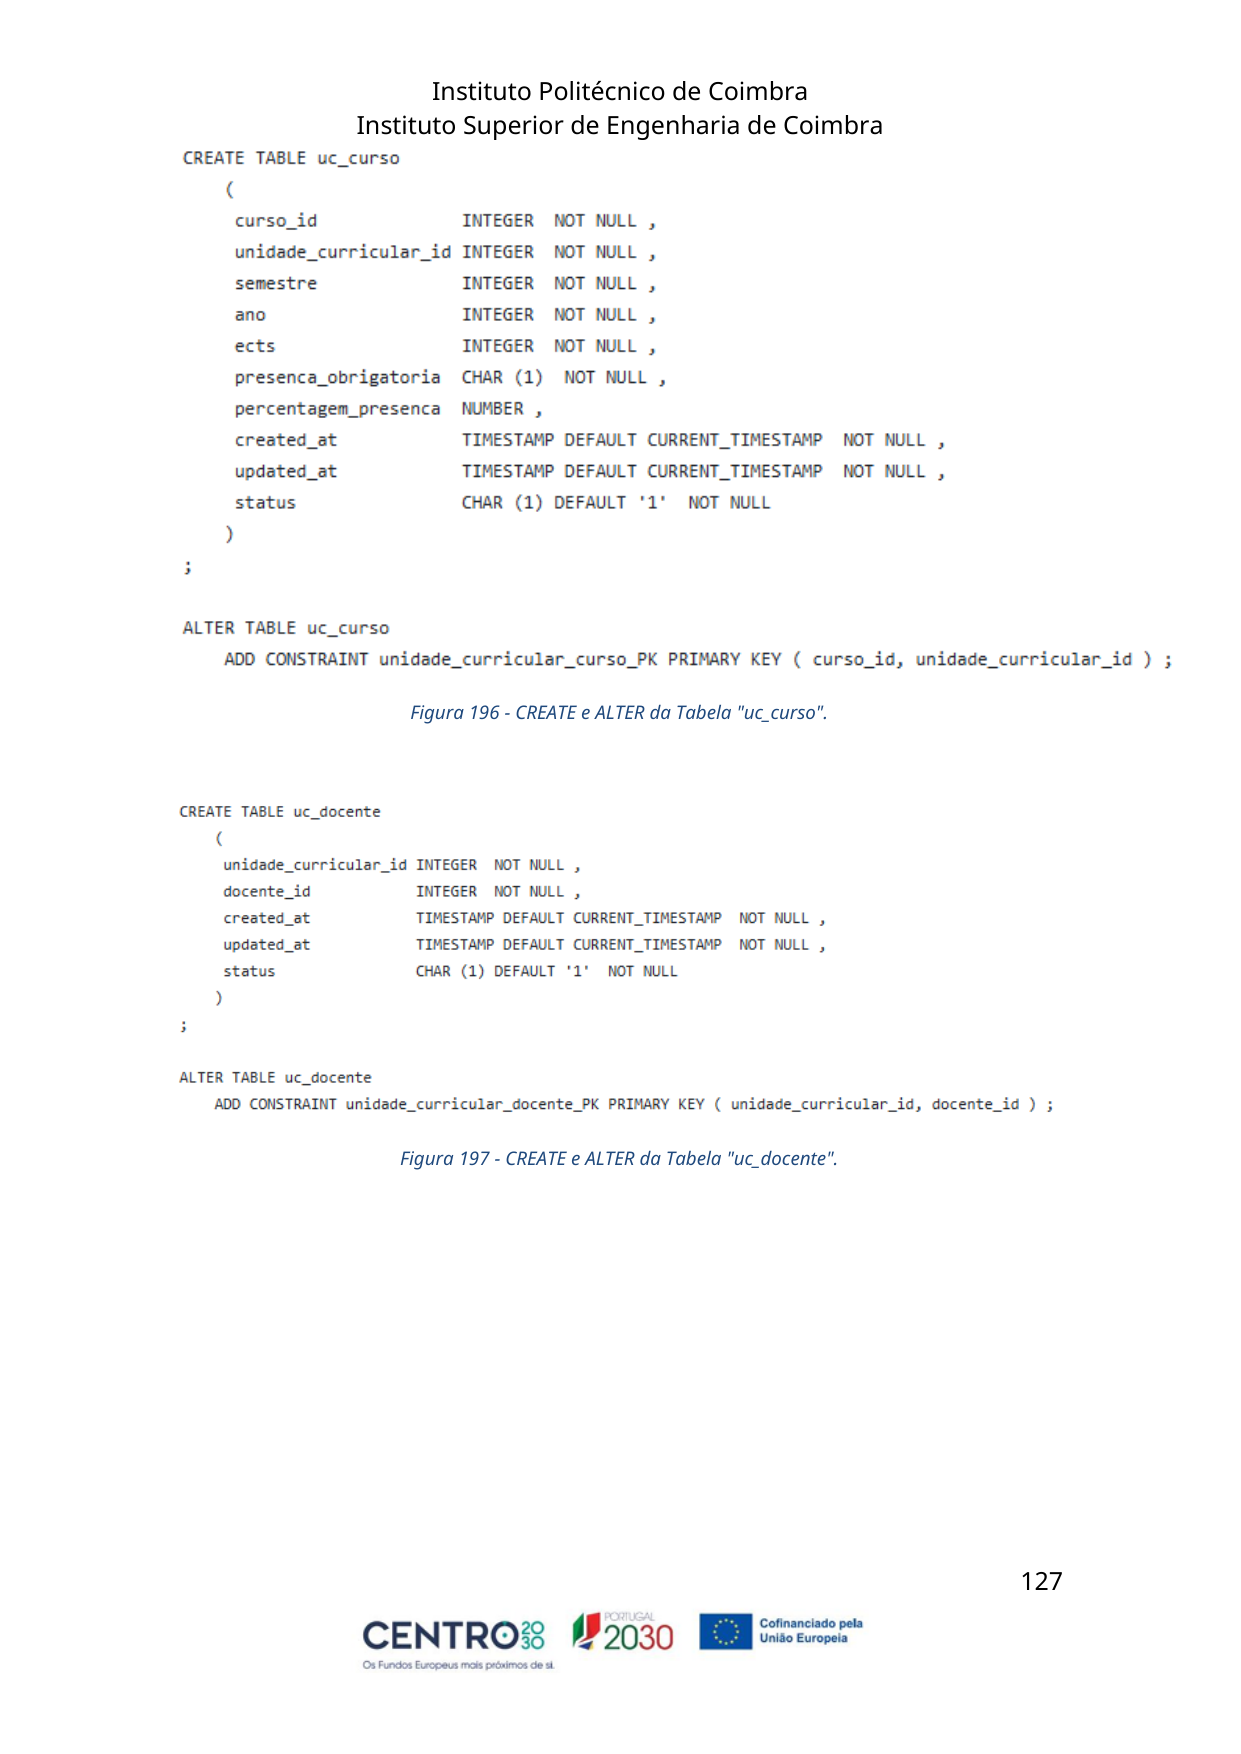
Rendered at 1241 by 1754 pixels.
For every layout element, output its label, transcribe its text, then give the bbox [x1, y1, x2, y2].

picture [349, 1597, 891, 1681]
text Figura 197 - CREATE e ALTER da Tabela "uc_docente". [177, 1145, 1063, 1170]
text Figura 196 - CREATE e ALTER da Tabela "uc_curso". [177, 699, 1063, 725]
picture [177, 801, 1063, 1124]
picture [177, 147, 1181, 678]
